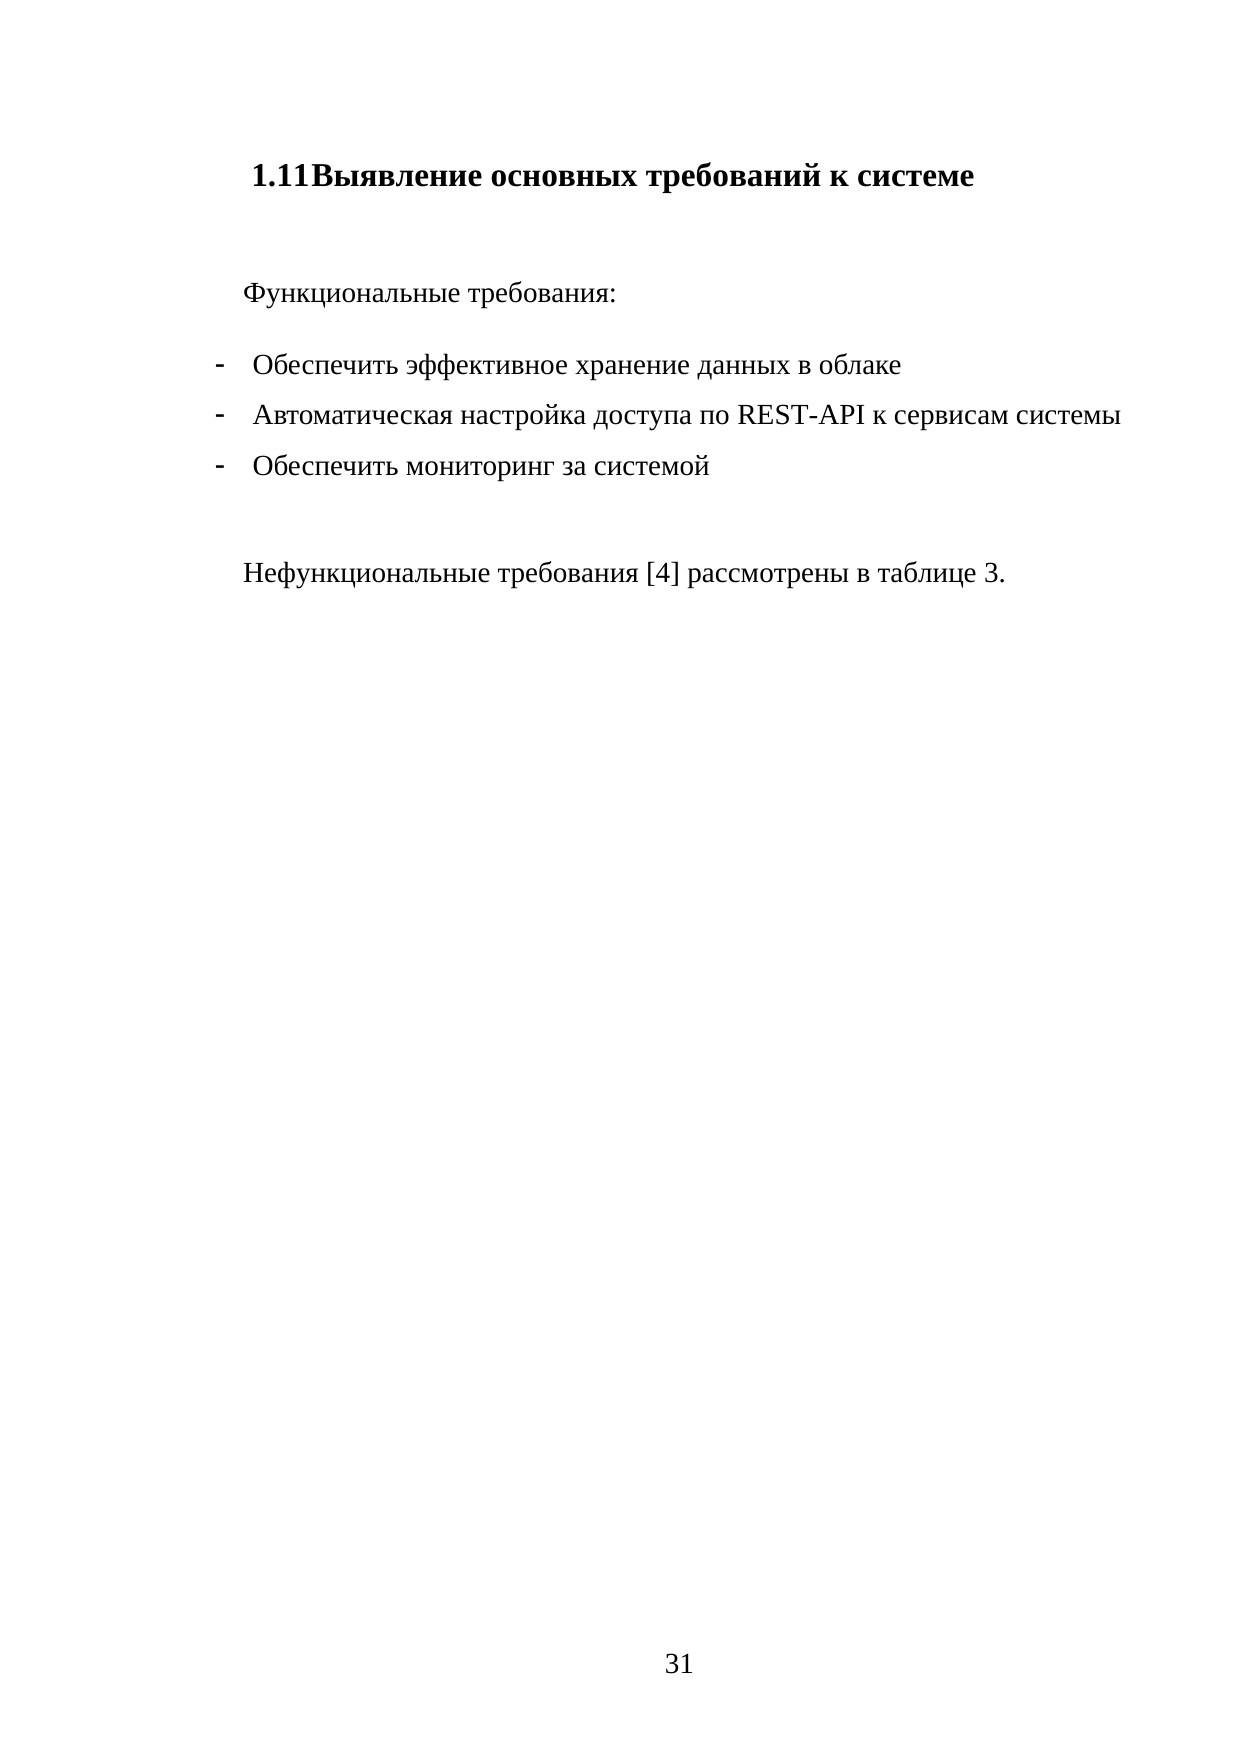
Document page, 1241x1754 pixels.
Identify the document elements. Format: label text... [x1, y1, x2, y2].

text Нефункциональные требования [4] рассмотрены в таблице 3. [177, 556, 1181, 589]
subtitle Выявление основных требований к системе [251, 156, 1181, 194]
list Обеспечить мониторинг за системой [215, 448, 1181, 481]
text Функциональные требования: [177, 276, 1181, 309]
list Автоматическая настройка доступа по REST-API к сервисам системы [215, 397, 1181, 431]
list Обеспечить эффективное хранение данных в облаке [215, 347, 1181, 380]
